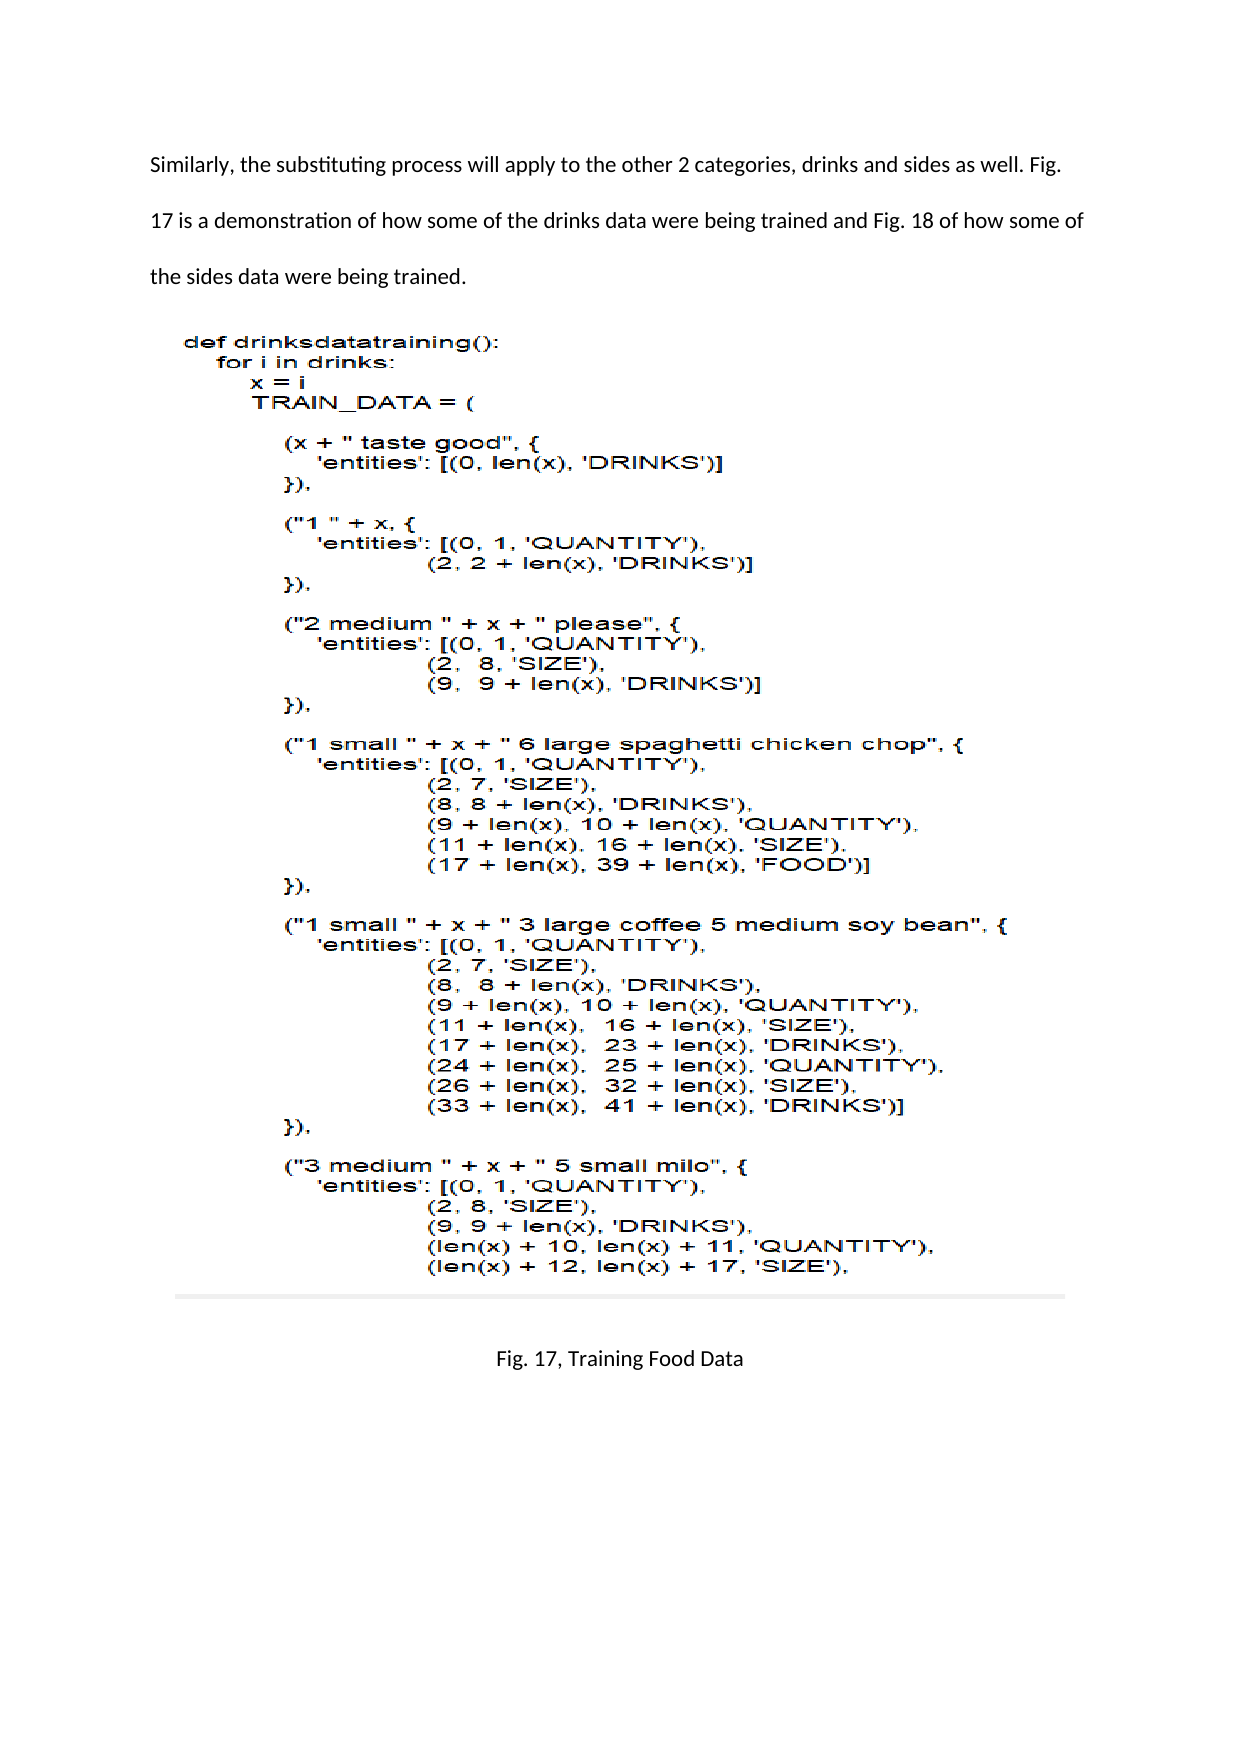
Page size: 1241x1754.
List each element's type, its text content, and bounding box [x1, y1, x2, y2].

picture [175, 334, 1066, 1299]
text Similarly, the substituting process will apply to the other 2 categories, drinks and sides as well. Fig. 17 is a demonstration of how some of the drinks data were being trained and Fig. 18 of how some of the sides data were being trained. [150, 150, 1090, 290]
text Fig. 17, Training Food Data [150, 1344, 1090, 1372]
